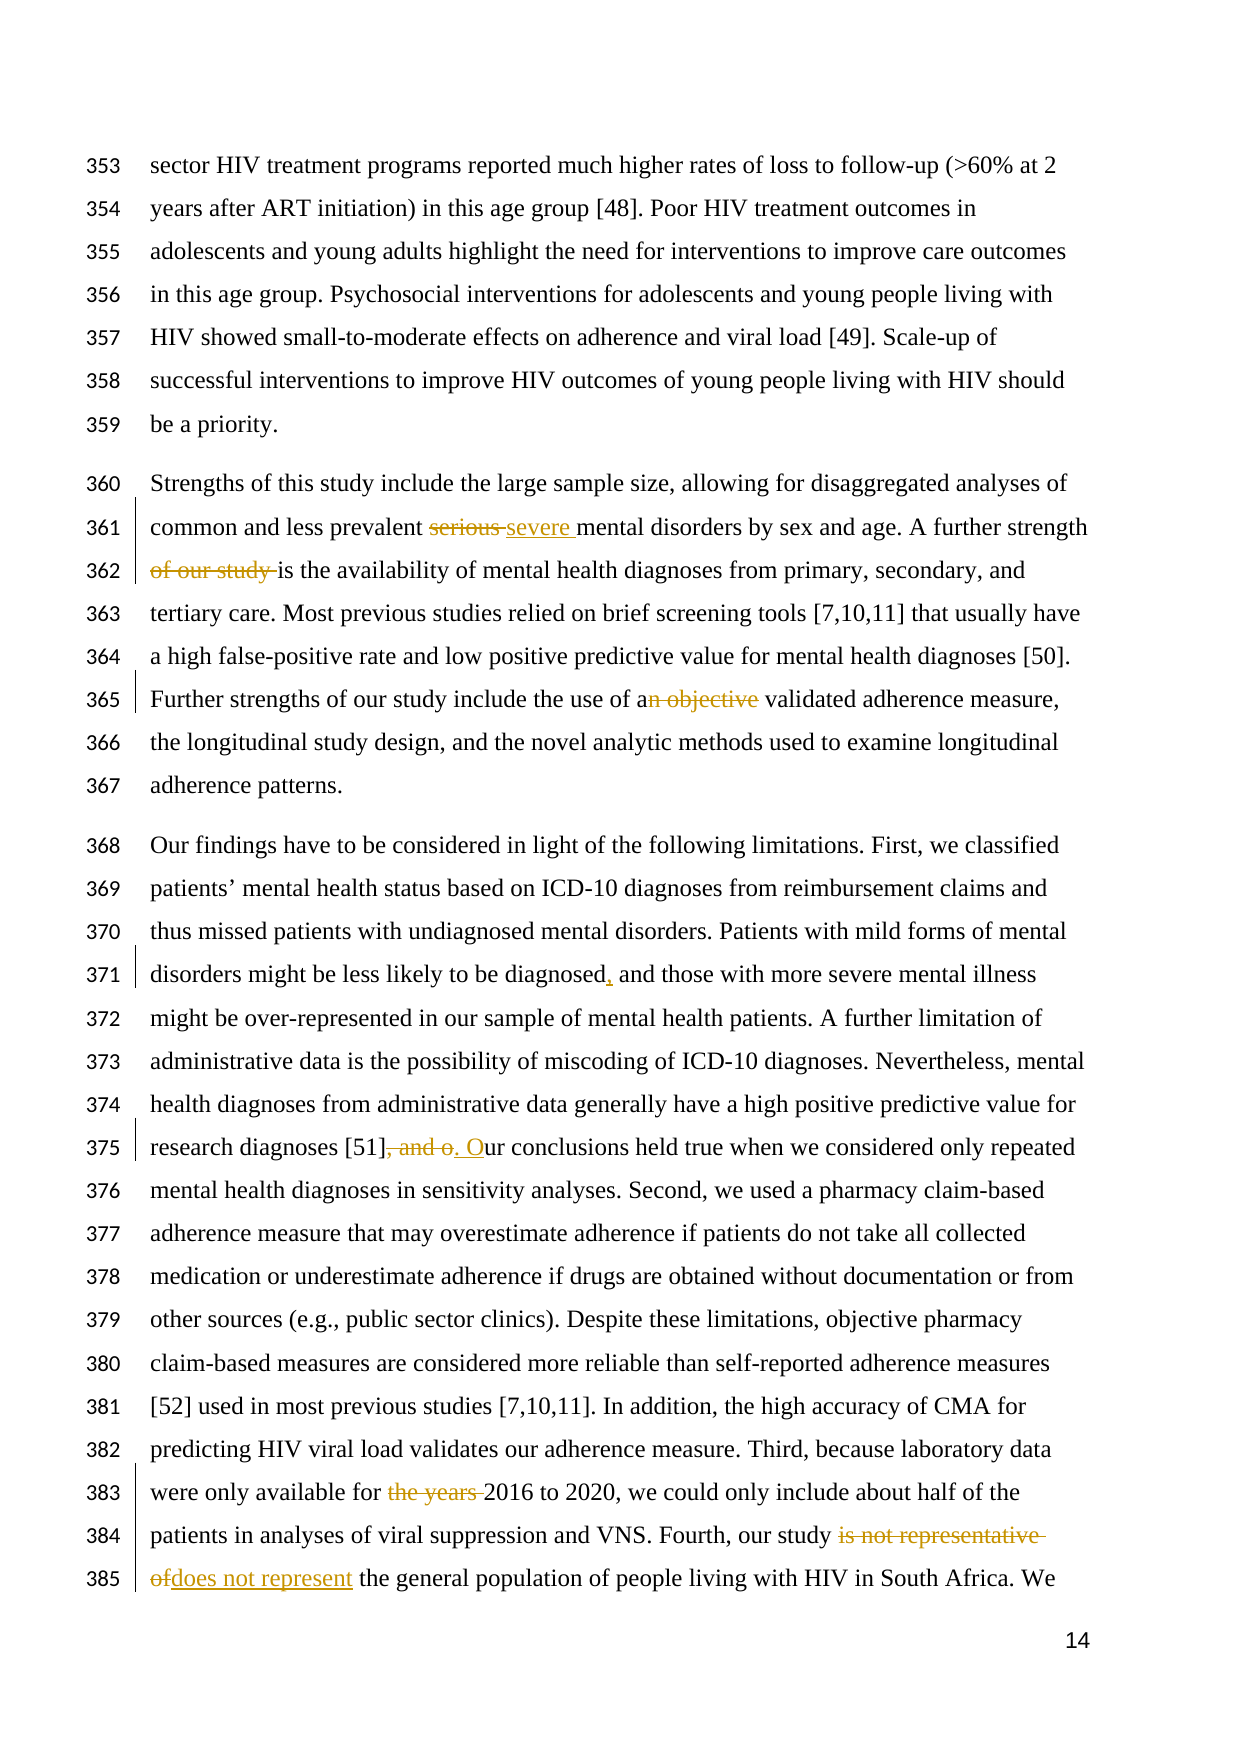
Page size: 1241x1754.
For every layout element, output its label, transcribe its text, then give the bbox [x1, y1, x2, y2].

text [150, 830, 1090, 1592]
text Strengths of this study include the large sample size, allowing for disaggregated analyses of common and less prevalent mental disorders by sex and age. A further strength is the availability of mental health diagnoses from primary, secondary, and tertiary care. Most previous studies relied on brief screening tools [7,10,11] that usually have a high false-positive rate and low positive predictive value for mental health diagnoses [50]. Further strengths of our study include the use of a validated adherence measure, the longitudinal study design, and the novel analytic methods used to examine longitudinal adherence patterns. [150, 468, 1090, 799]
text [150, 150, 1090, 437]
